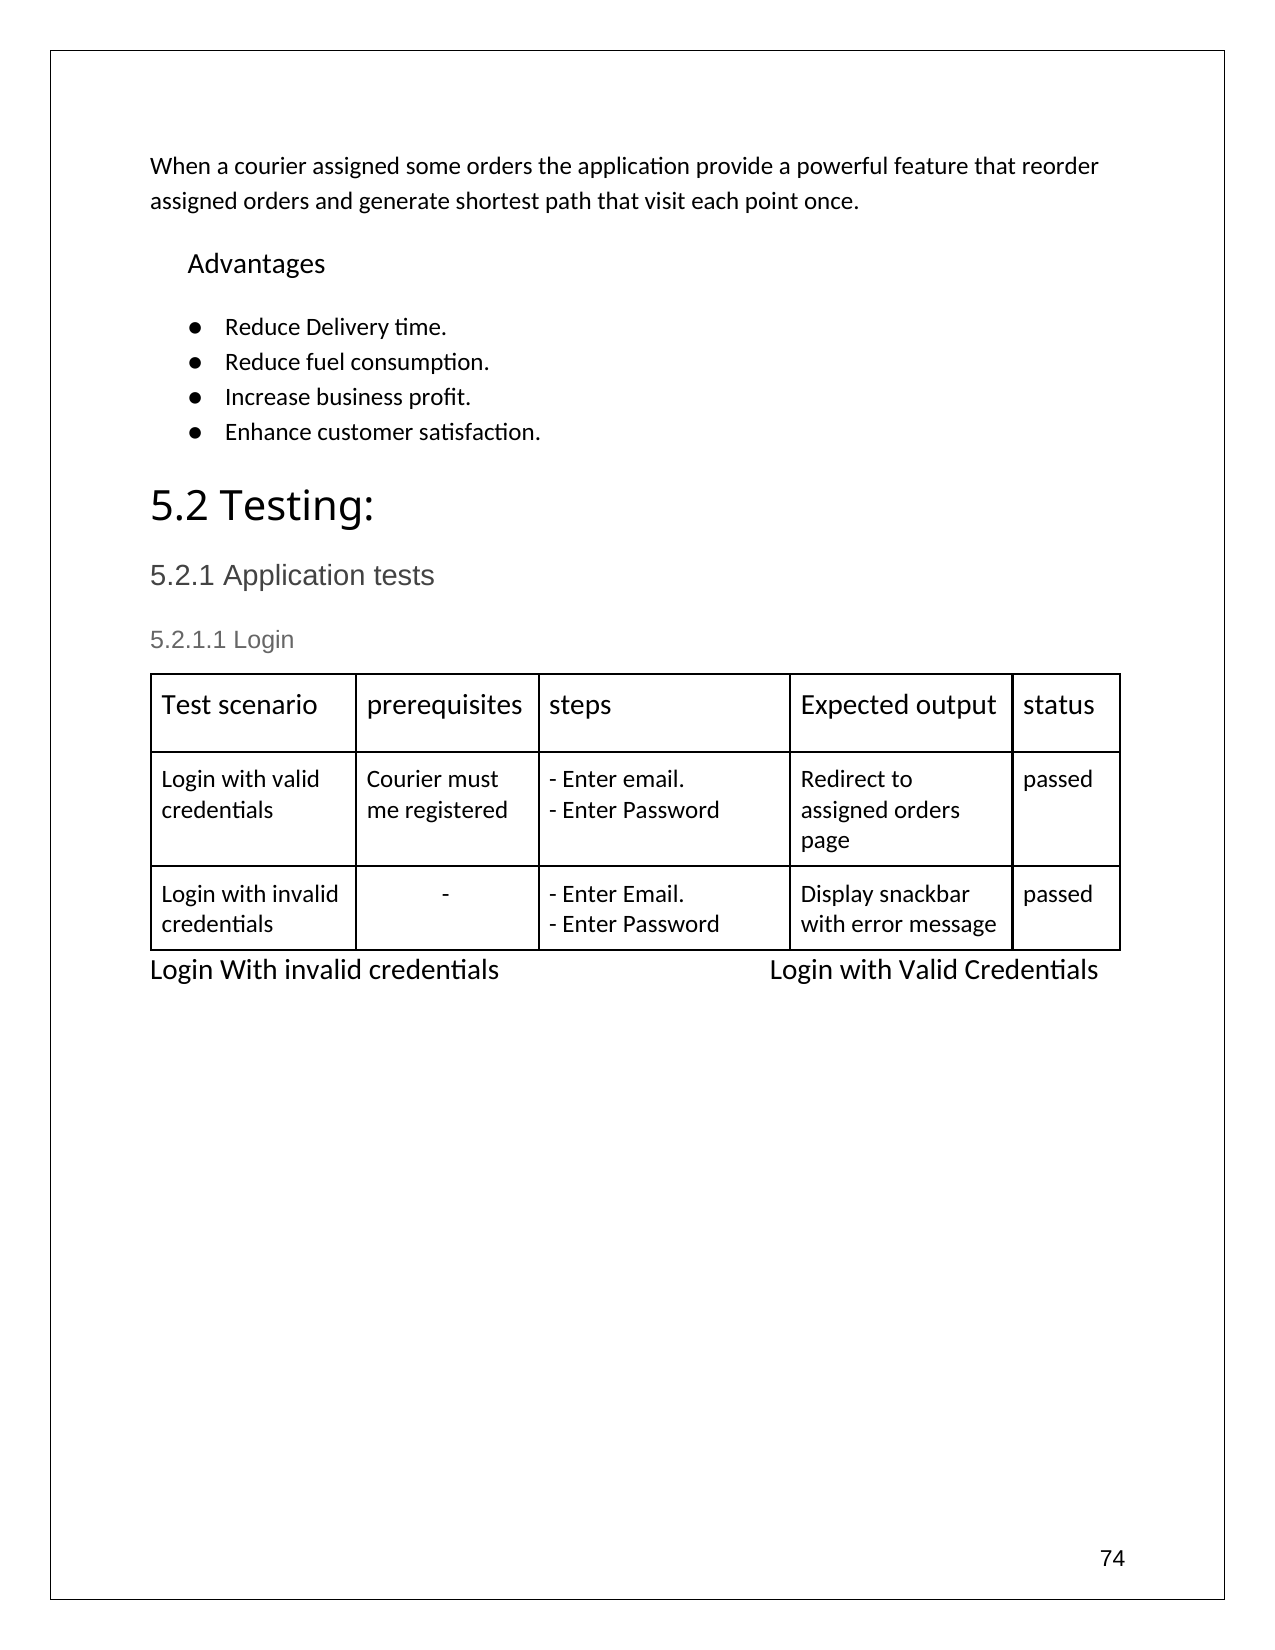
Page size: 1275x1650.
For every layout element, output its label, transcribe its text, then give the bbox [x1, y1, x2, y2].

table_cell Login with invalid credentials [152, 867, 355, 949]
table_header prerequisites [357, 675, 538, 751]
table_cell Display snackbar with error message [791, 867, 1011, 949]
list Reduce Delivery time. [187, 311, 1125, 341]
list Reduce fuel consumption. [187, 346, 1125, 376]
table_cell - [357, 867, 538, 949]
table_cell Login with valid credentials [152, 753, 355, 865]
table_header Test scenario [152, 675, 355, 751]
list Increase business profit. [187, 381, 1125, 411]
subtitle 5.2.1.1 Login [150, 626, 1125, 654]
subtitle 5.2 Testing: [150, 476, 1125, 533]
table_cell Redirect to assigned orders page [791, 753, 1011, 865]
subtitle 5.2.1 Application tests [150, 558, 1125, 591]
table_header Expected output [791, 675, 1011, 751]
table_cell - Enter Email. - Enter Password [540, 867, 789, 949]
text Login With invalid credentials Login with Valid Credentials [150, 951, 1125, 987]
table_cell passed [1014, 867, 1119, 949]
table_header status [1014, 675, 1119, 751]
list Enhance customer satisfaction. [187, 416, 1125, 446]
table_cell Courier must me registered [357, 753, 538, 865]
table_cell passed [1014, 753, 1119, 865]
table_header steps [540, 675, 789, 751]
table_cell - Enter email. - Enter Password [540, 753, 789, 865]
text Advantages [187, 245, 1125, 281]
text When a courier assigned some orders the application provide a powerful feature that reorder assigned orders and generate shortest path that visit each point once. [150, 150, 1125, 216]
